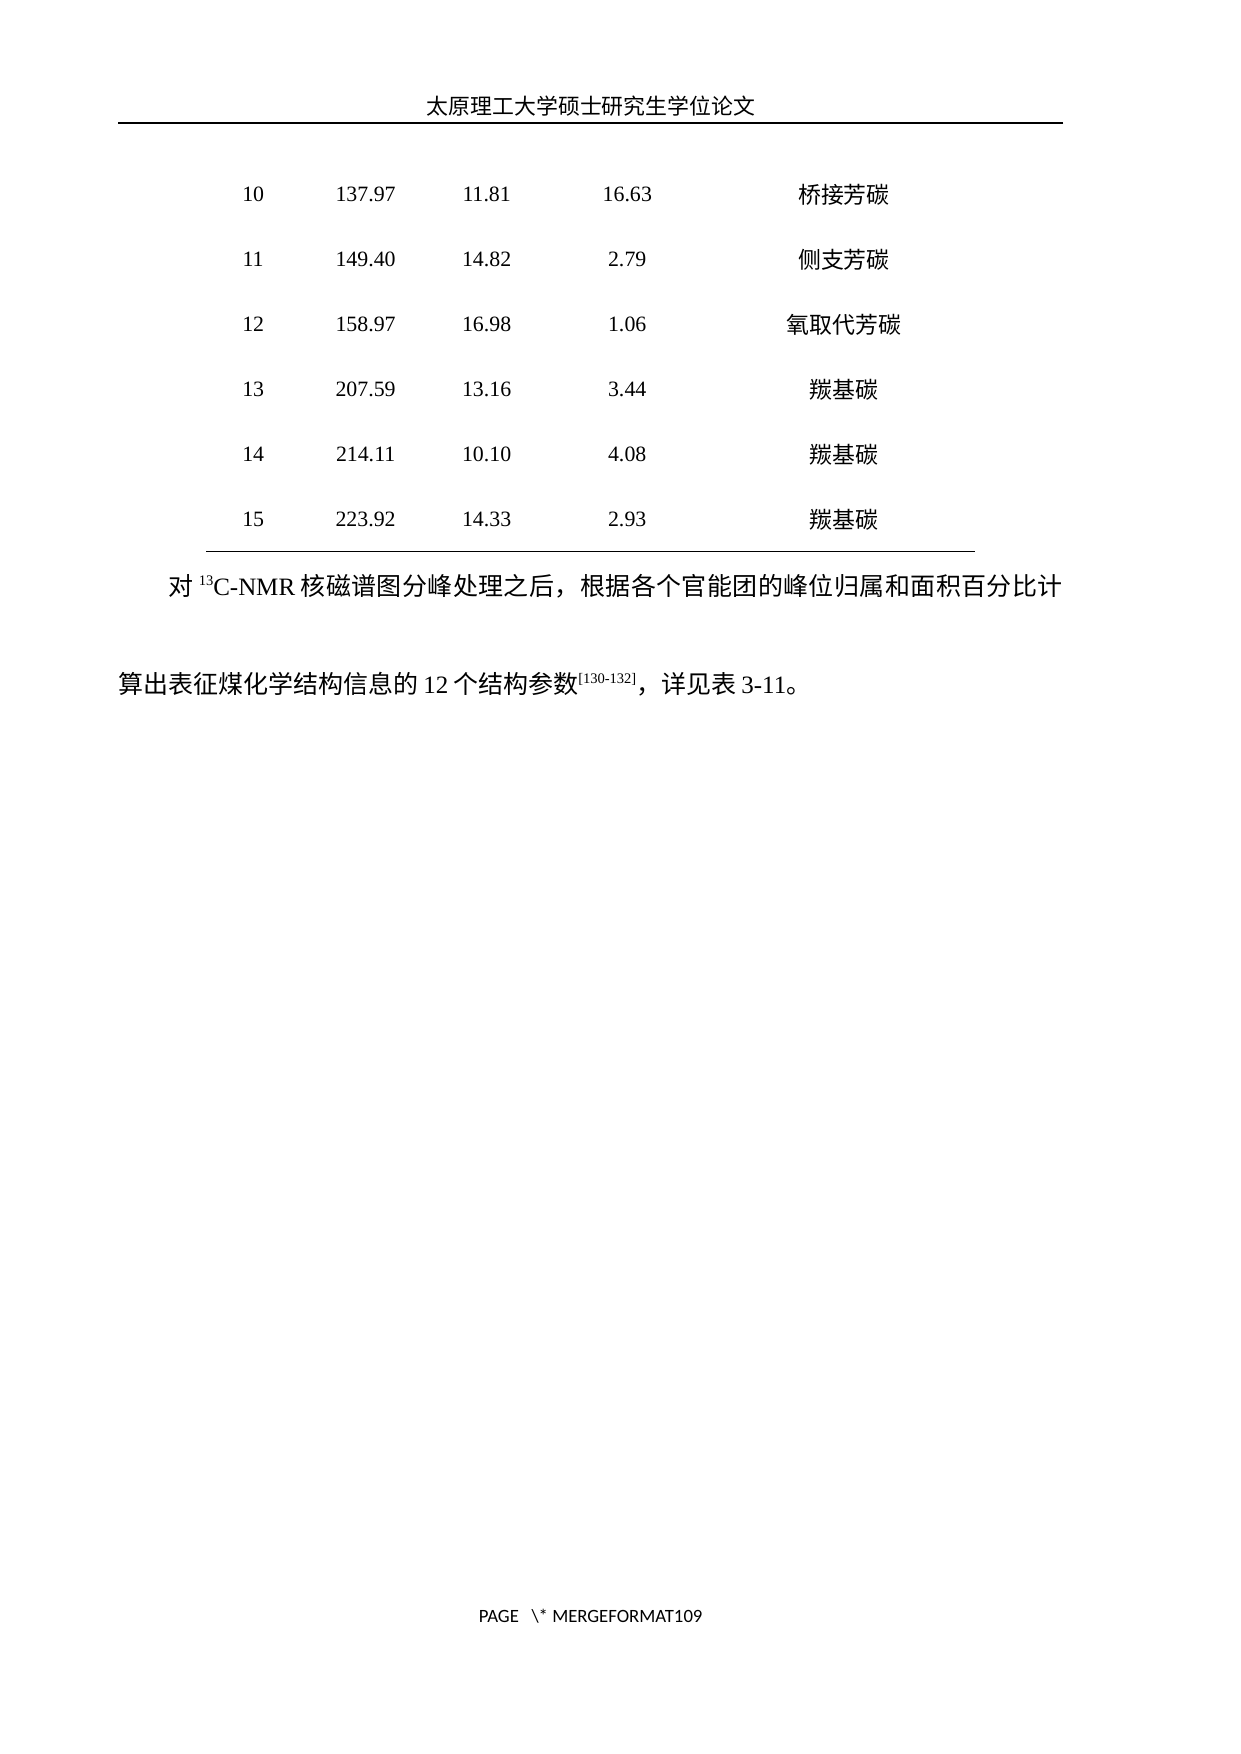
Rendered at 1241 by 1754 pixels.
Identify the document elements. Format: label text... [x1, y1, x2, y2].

table_cell 2.79 [542, 226, 712, 291]
table_cell 149.40 [300, 226, 431, 291]
table_cell 羰基碳 [712, 486, 975, 551]
table_cell 羰基碳 [712, 356, 975, 421]
table_cell 13 [206, 356, 300, 421]
table_cell 137.97 [300, 161, 431, 226]
table_cell 15 [206, 486, 300, 551]
table_cell 氧取代芳碳 [712, 291, 975, 356]
table_cell 13.16 [431, 356, 542, 421]
table_cell 1.06 [542, 291, 712, 356]
table_cell 223.92 [300, 486, 431, 551]
table_cell 12 [206, 291, 300, 356]
table_cell 3.44 [542, 356, 712, 421]
table_cell 16.98 [431, 291, 542, 356]
table_cell 10.10 [431, 421, 542, 486]
table_cell 2.93 [542, 486, 712, 551]
table_cell 14.33 [431, 486, 542, 551]
table_cell 桥接芳碳 [712, 161, 975, 226]
table_cell 11 [206, 226, 300, 291]
table_cell 4.08 [542, 421, 712, 486]
table_cell 10 [206, 161, 300, 226]
table_cell 158.97 [300, 291, 431, 356]
text 对13C-NMR核磁谱图分峰处理之后，根据各个官能团的峰位归属和面积百分比计算出表征煤化学结构信息的12个结构参数[130-132]，详见表3-11。 [118, 552, 1063, 715]
table_cell 14 [206, 421, 300, 486]
table_cell 14.82 [431, 226, 542, 291]
table_cell 16.63 [542, 161, 712, 226]
table_cell 11.81 [431, 161, 542, 226]
table_cell 214.11 [300, 421, 431, 486]
table_cell 207.59 [300, 356, 431, 421]
table_cell 侧支芳碳 [712, 226, 975, 291]
table_cell 羰基碳 [712, 421, 975, 486]
